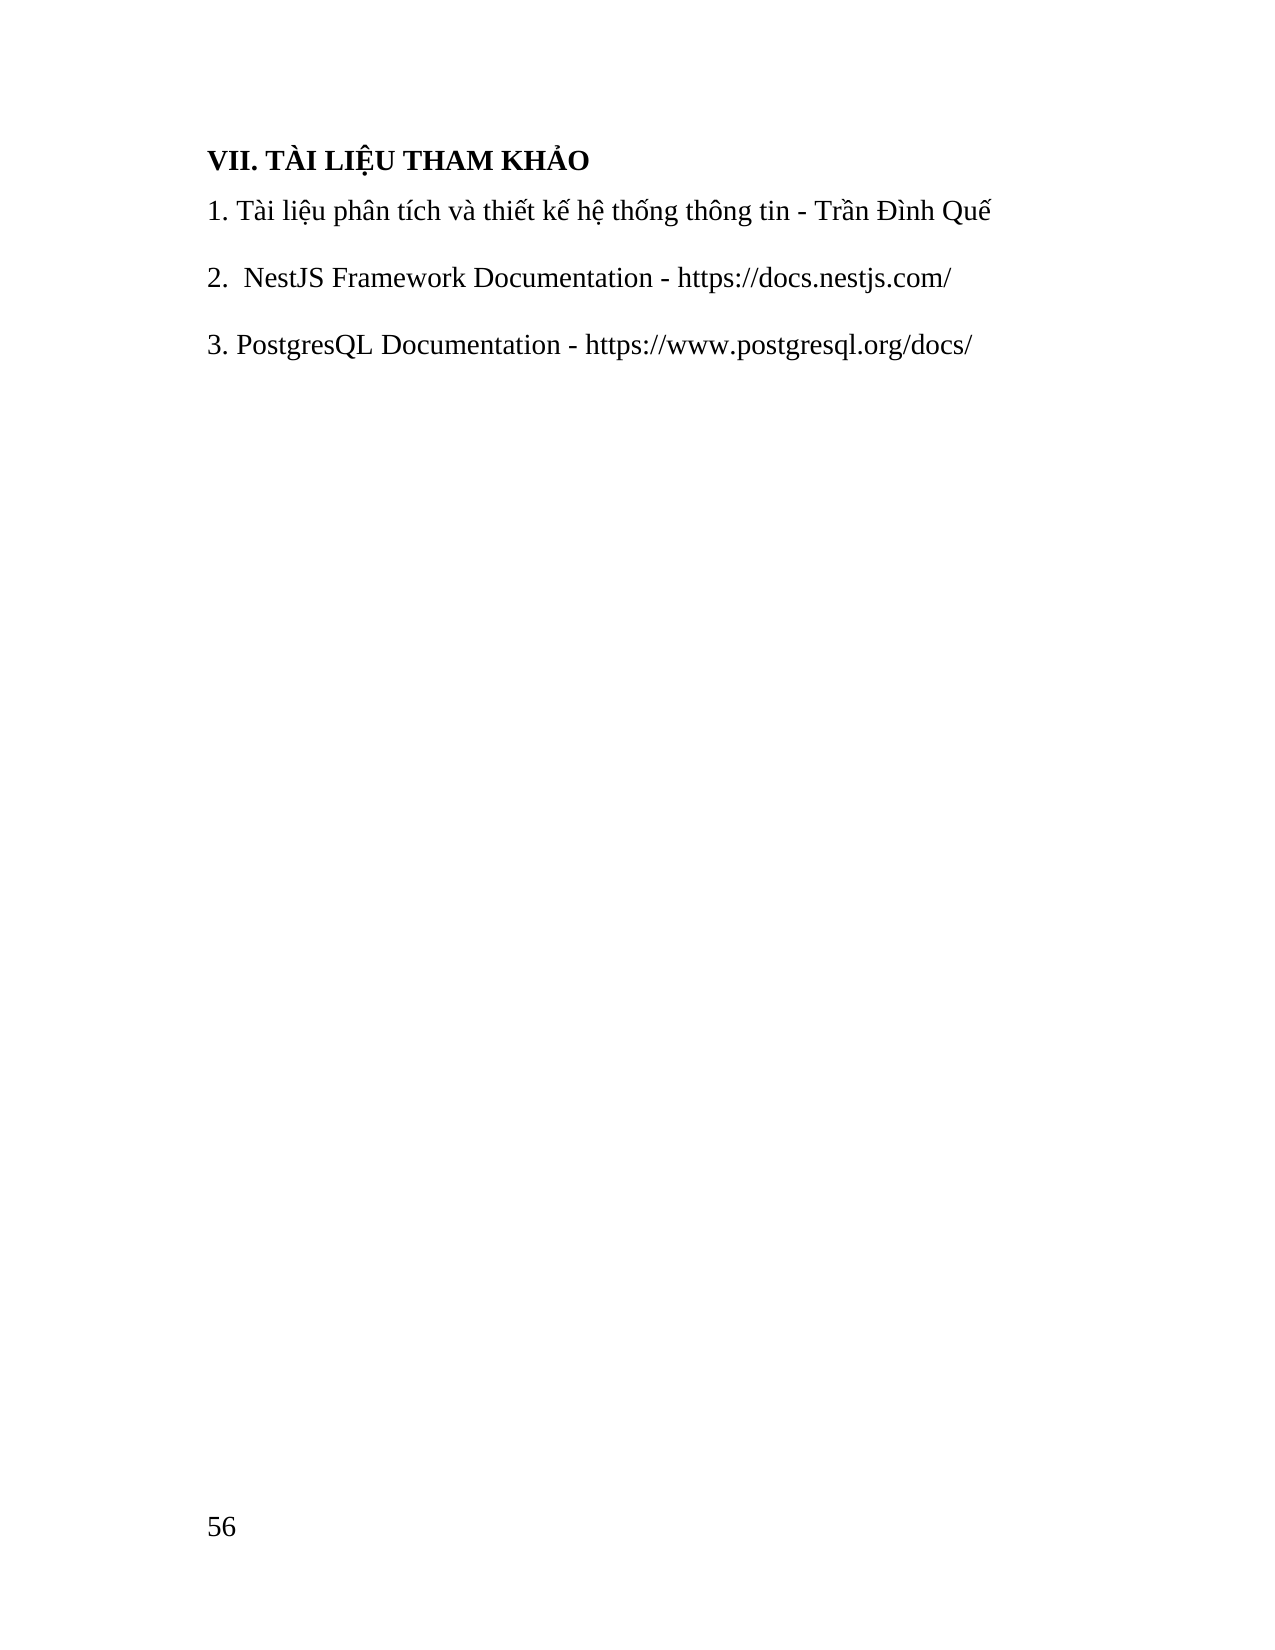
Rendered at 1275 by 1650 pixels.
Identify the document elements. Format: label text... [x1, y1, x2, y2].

text 2. NestJS Framework Documentation - https://docs.nestjs.com/ [207, 260, 1157, 294]
subtitle VII. TÀI LIỆU THAM KHẢO [207, 143, 1157, 177]
text 1. Tài liệu phân tích và thiết kế hệ thống thông tin - Trần Đình Quế [207, 193, 1157, 227]
text 3. PostgresQL Documentation - https://www.postgresql.org/docs/ [207, 327, 1157, 361]
